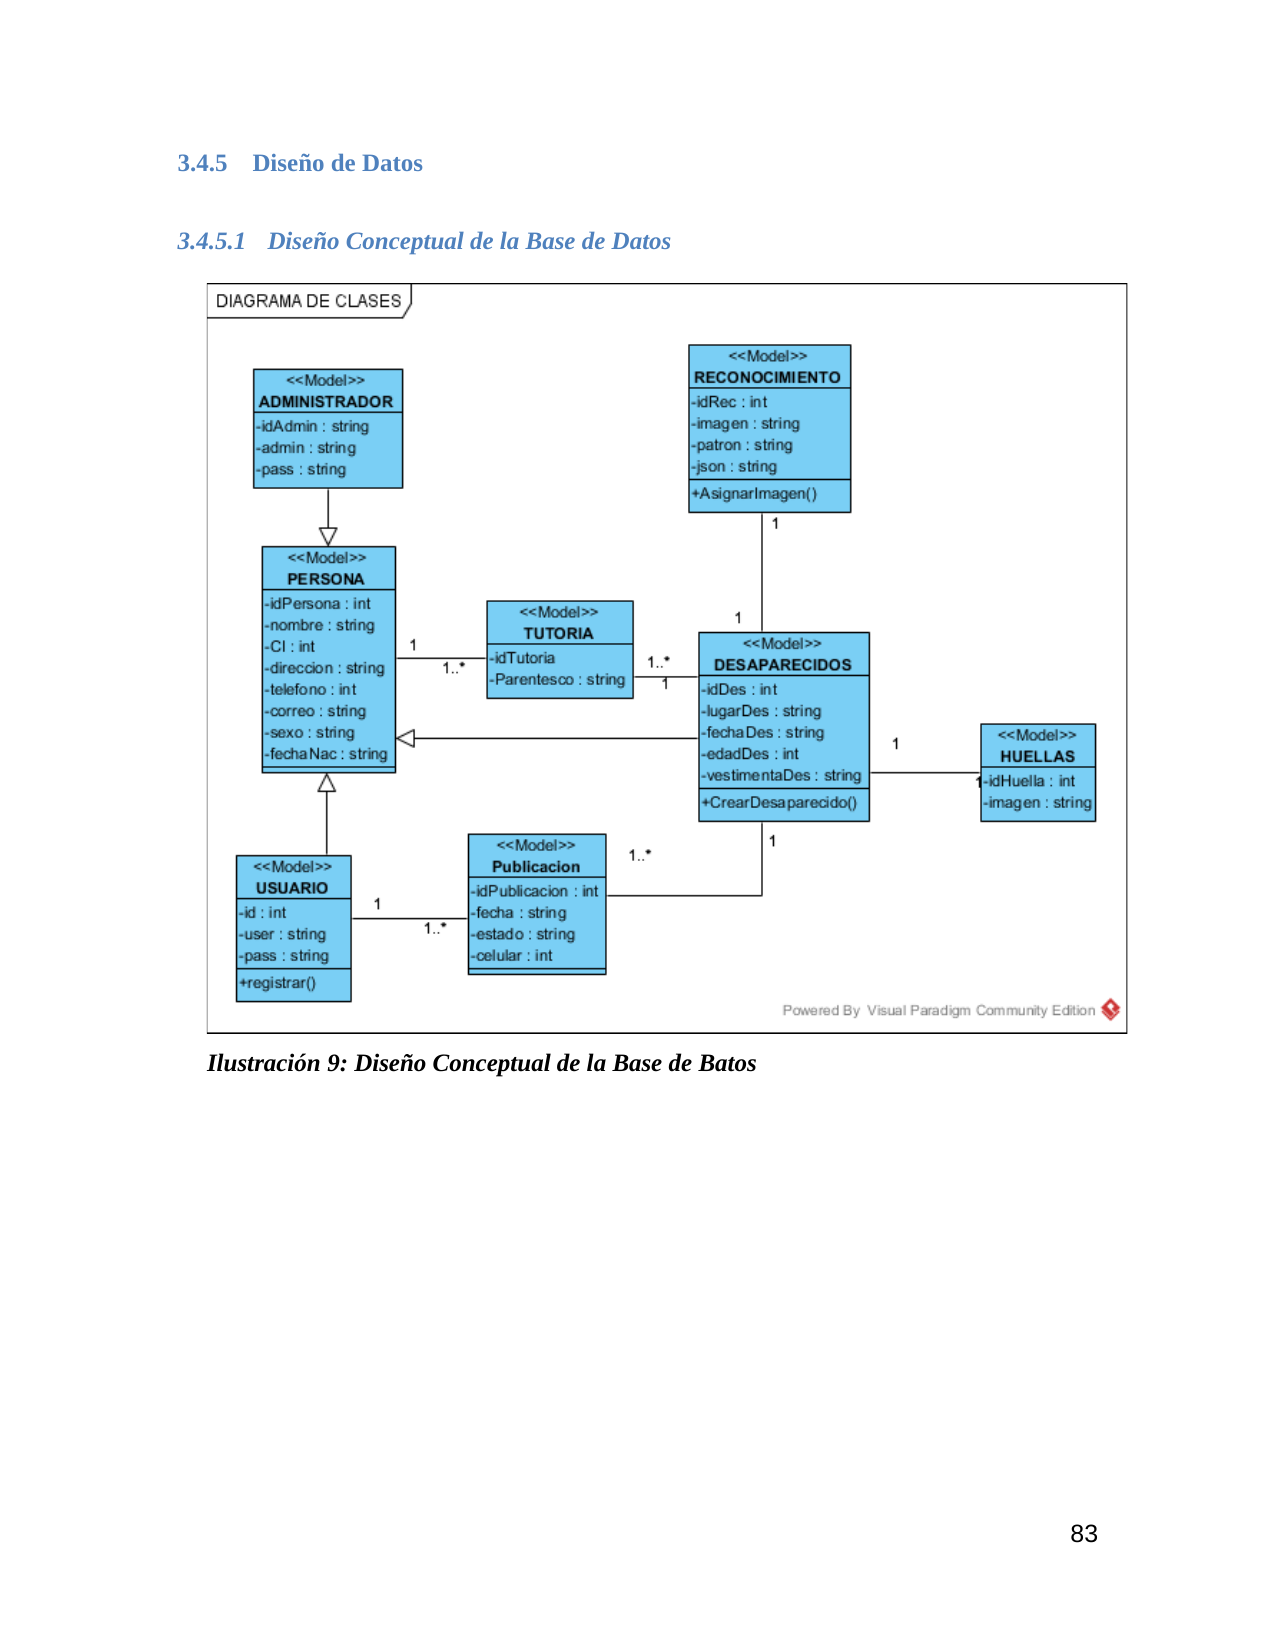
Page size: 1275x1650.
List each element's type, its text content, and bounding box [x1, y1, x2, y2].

subtitle Diseño Conceptual de la Base de Datos [177, 226, 1098, 255]
subtitle Diseño de Datos [177, 148, 1098, 176]
picture [206, 283, 1128, 1034]
